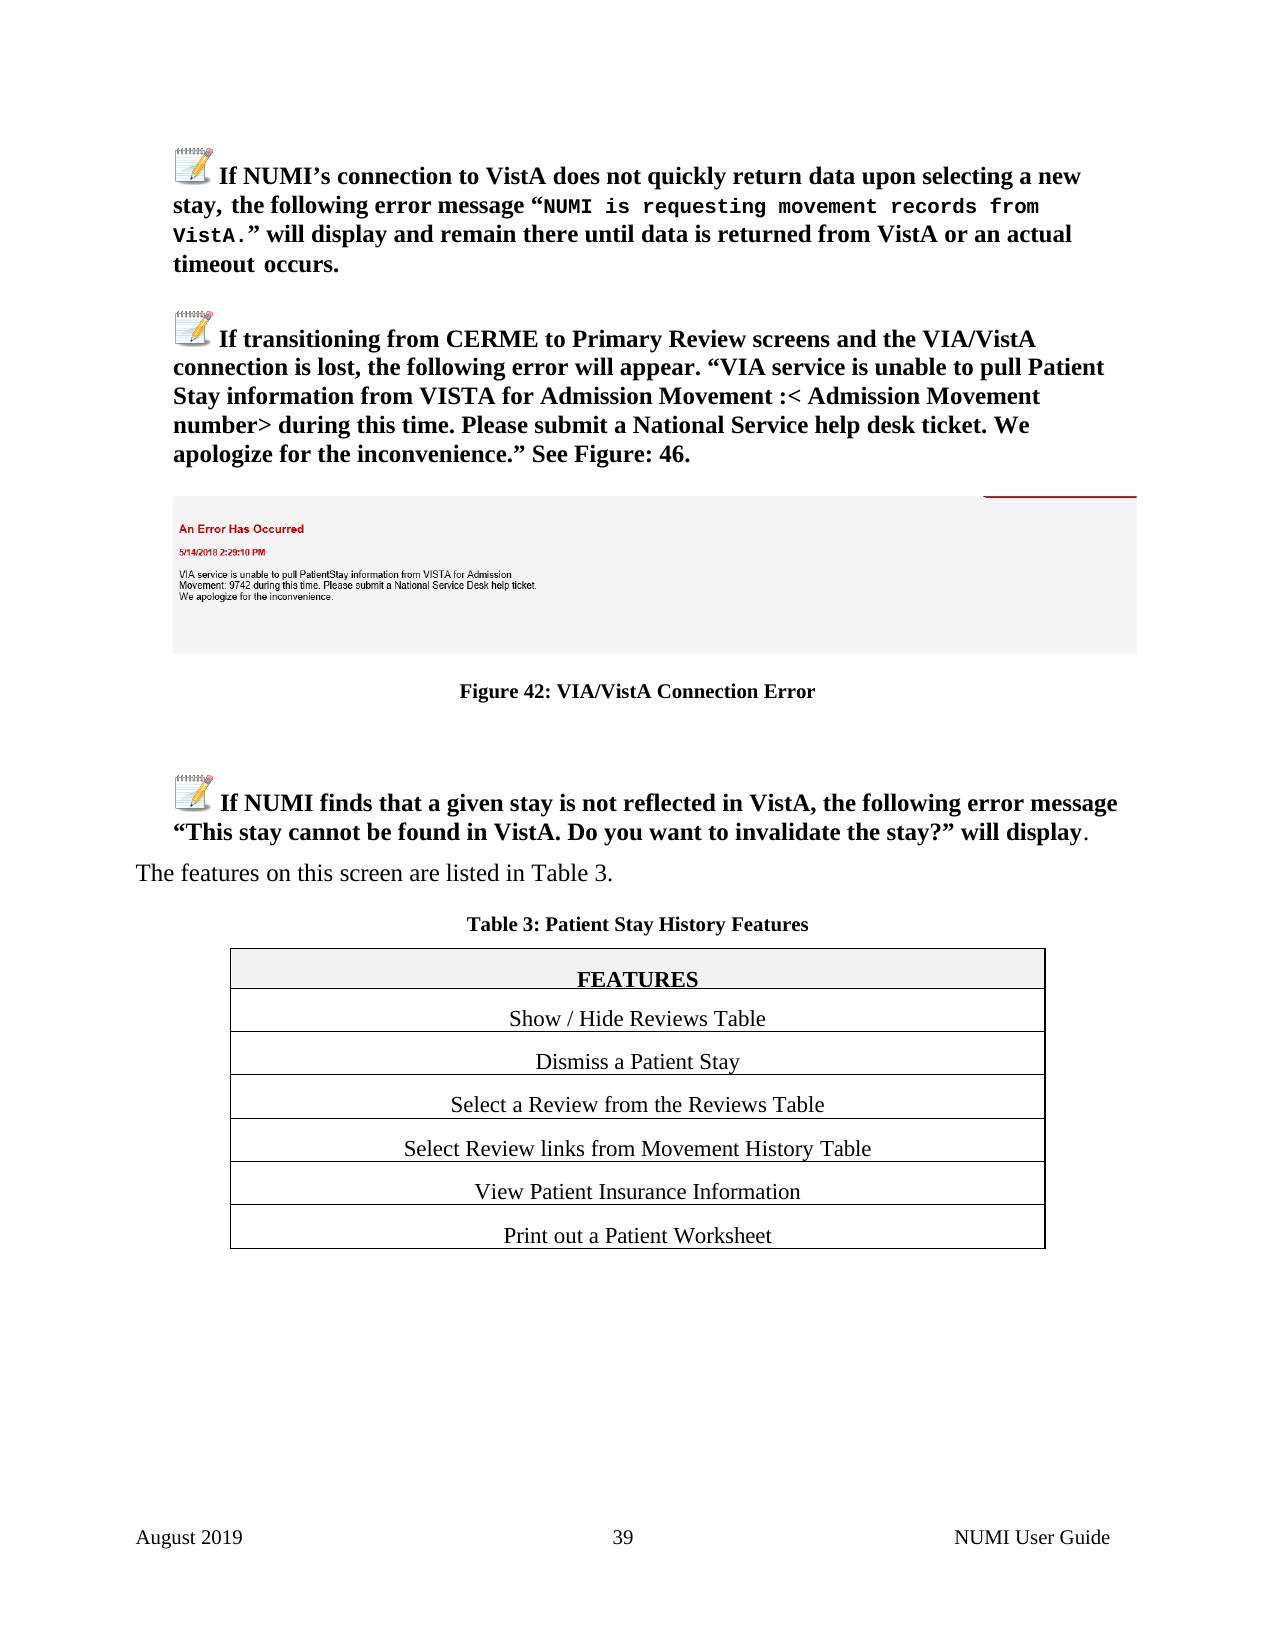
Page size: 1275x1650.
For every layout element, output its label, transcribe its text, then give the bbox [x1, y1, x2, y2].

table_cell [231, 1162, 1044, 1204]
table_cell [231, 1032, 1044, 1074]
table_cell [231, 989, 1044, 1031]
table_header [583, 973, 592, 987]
text Table 3: Patient Stay History Features [135, 912, 1139, 936]
picture [172, 143, 214, 185]
text If NUMI’s connection to VistA does not quickly return data upon selecting a new stay, the following error message “NUMI is requesting movement records from VistA.” will display and remain there until data is returned from VistA or an actual timeout occurs. [173, 144, 1128, 278]
text The features on this screen are listed in Table 3. [135, 858, 1139, 887]
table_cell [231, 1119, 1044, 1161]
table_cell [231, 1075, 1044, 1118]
text Figure 46: VIA/VistA Connection Error [135, 679, 1139, 703]
text If NUMI finds that a given stay is not reflected in VistA, the following error message “This stay cannot be found in VistA. Do you want to invalidate the stay?” will display. [173, 771, 1128, 846]
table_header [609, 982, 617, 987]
picture [172, 306, 214, 347]
text If transitioning from CERME to Primary Review screens and the VIA/VistA connection is lost, the following error will appear. “VIA service is unable to pull Patient Stay information from VISTA for Admission Movement :< Admission Movement number> during this time. Please submit a National Service help desk ticket. We apologize for the inconvenience.” See Figure: 46. [173, 306, 1128, 467]
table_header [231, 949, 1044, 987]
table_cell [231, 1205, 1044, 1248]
picture [172, 770, 214, 812]
picture [172, 496, 1137, 654]
